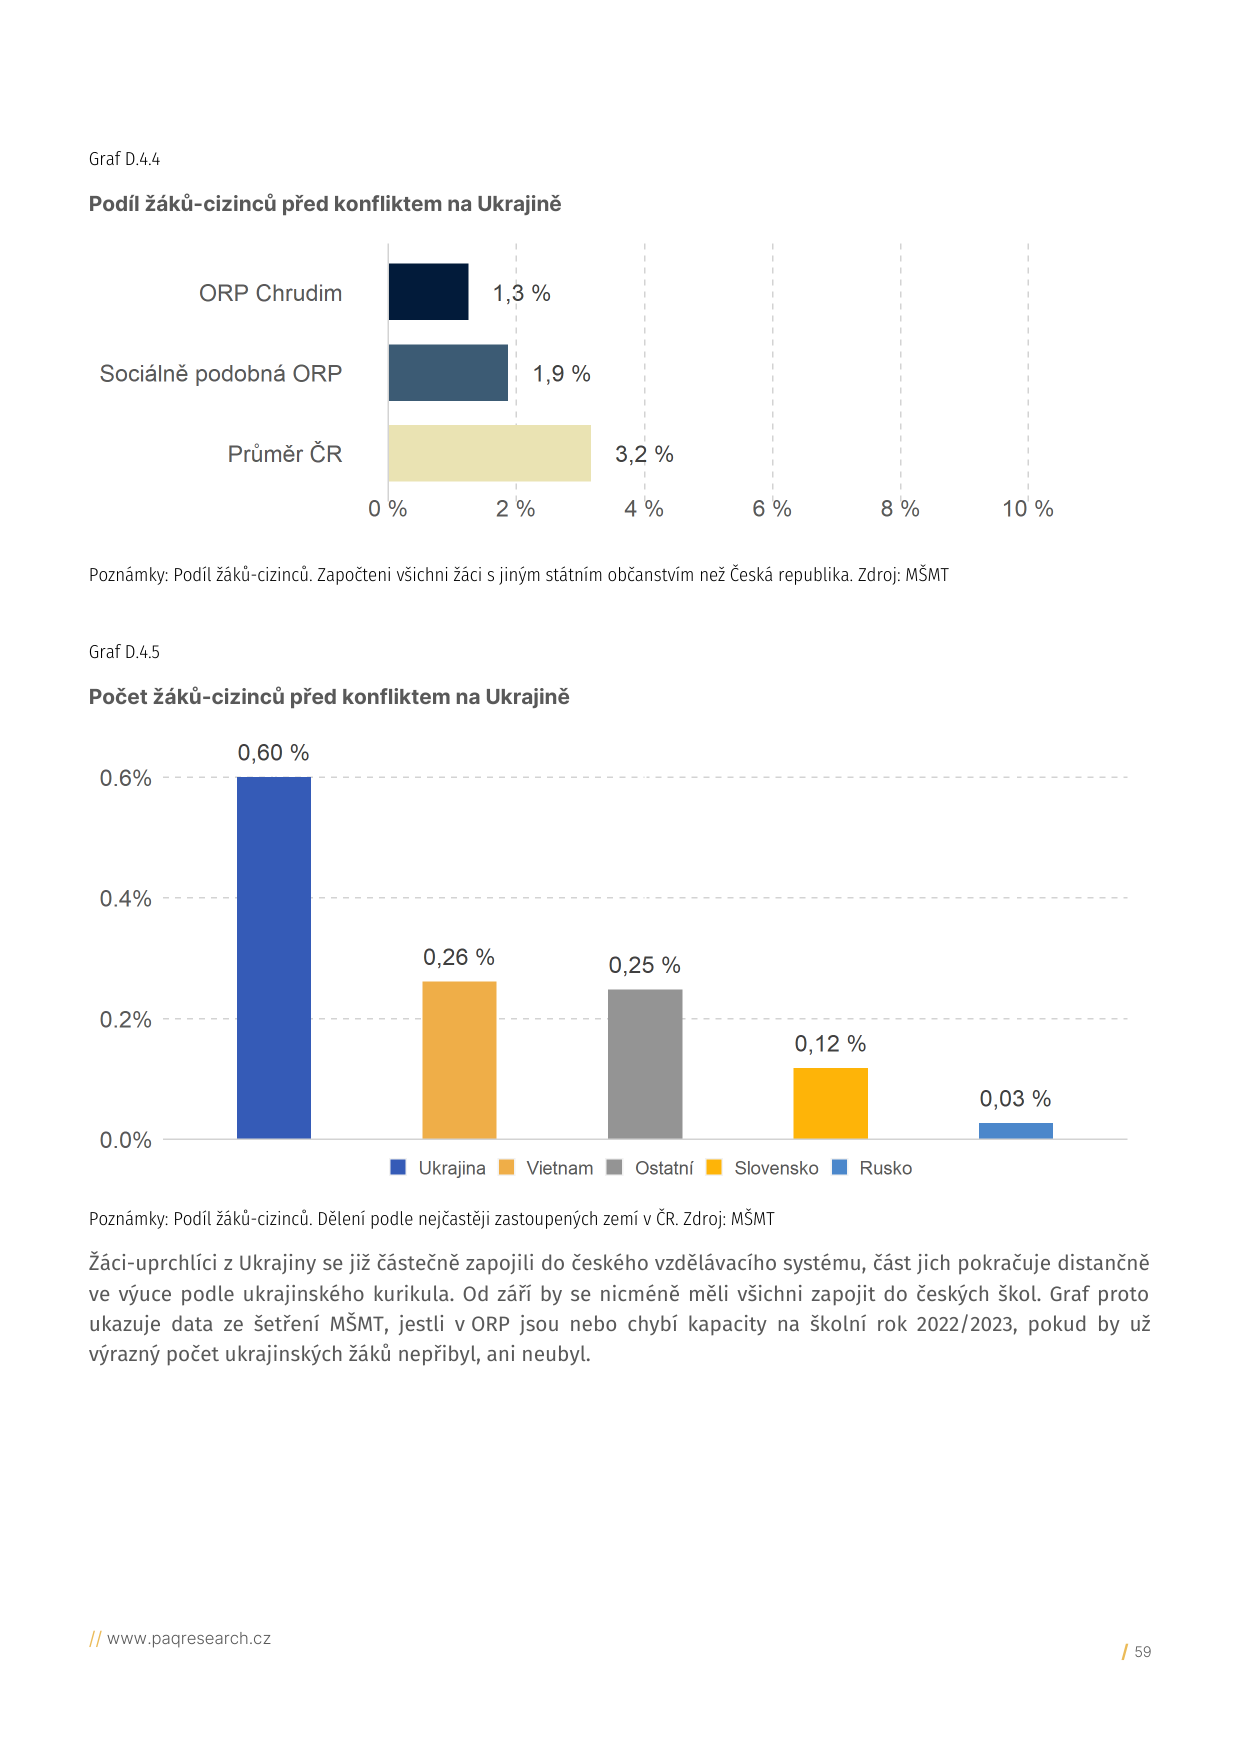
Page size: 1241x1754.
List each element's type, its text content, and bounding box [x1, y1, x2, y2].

text Žáci-uprchlíci z Ukrajiny se již částečně zapojili do českého vzdělávacího systému, část jich pokračuje distančně ve výuce podle ukrajinského kurikula. Od září by se nicméně měli všichni zapojit do českých škol. Graf proto ukazuje data ze šetření MŠMT, jestli v ORP jsou nebo chybí kapacity na školní rok 2022/2023, pokud by už výrazný počet ukrajinských žáků nepřibyl, ani neubyl. [89, 1246, 1152, 1367]
text Podíl žáků-cizinců před konfliktem na Ukrajině [89, 186, 1152, 216]
text Poznámky: Podíl žáků-cizinců. Započteni všichni žáci s jiným státním občanstvím než Česká republika. Zdroj: MŠMT [89, 564, 1152, 587]
picture [88, 709, 1139, 1191]
picture [88, 216, 1139, 548]
text Graf D.4.4 [89, 148, 1152, 170]
text Počet žáků-cizinců před konfliktem na Ukrajině [89, 679, 1152, 709]
text Poznámky: Podíl žáků-cizinců. Dělení podle nejčastěji zastoupených zemí v ČR. Zdroj: MŠMT [89, 1208, 1152, 1230]
text Graf D.4.5 [89, 641, 1152, 663]
